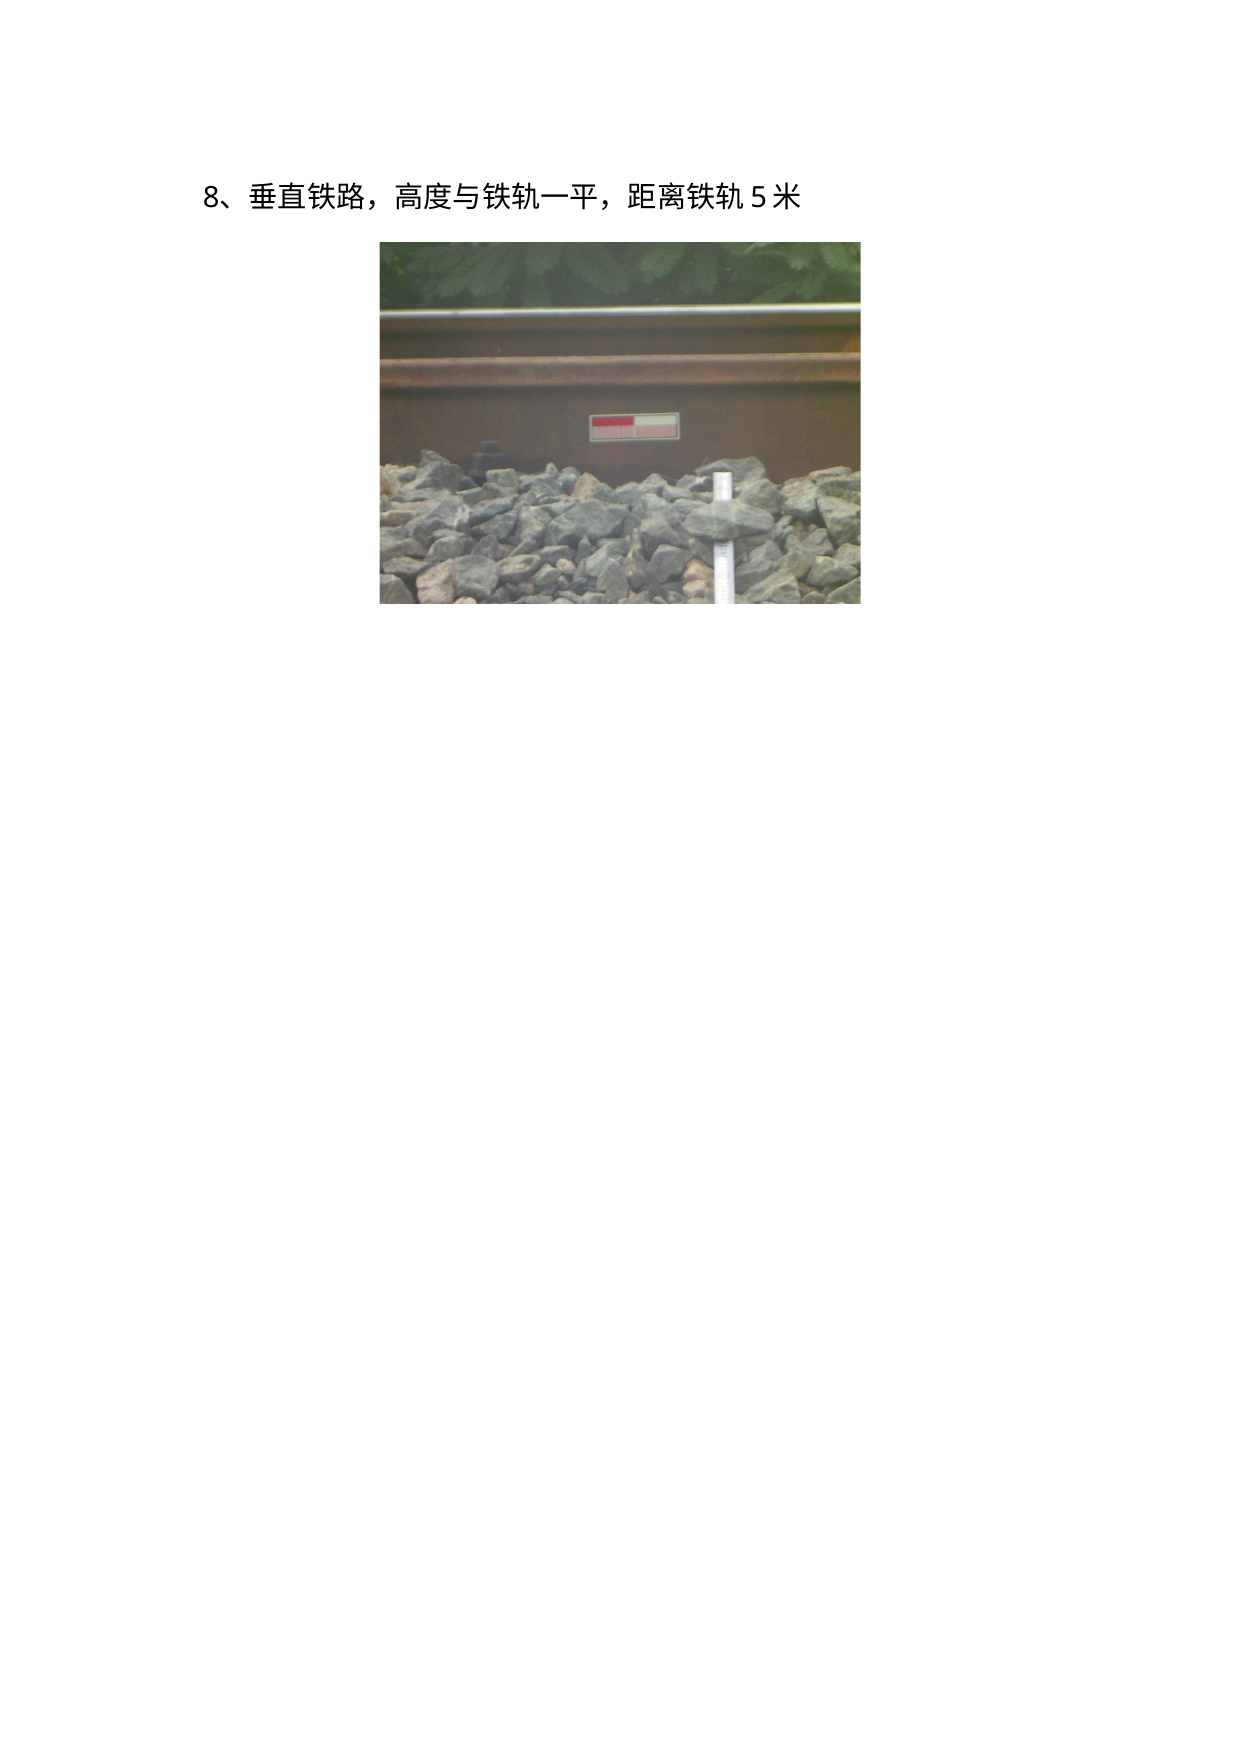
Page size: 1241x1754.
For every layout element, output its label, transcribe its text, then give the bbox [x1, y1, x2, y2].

picture [379, 242, 861, 604]
text 8、垂直铁路，高度与铁轨一平，距离铁轨5米 [187, 162, 1053, 227]
